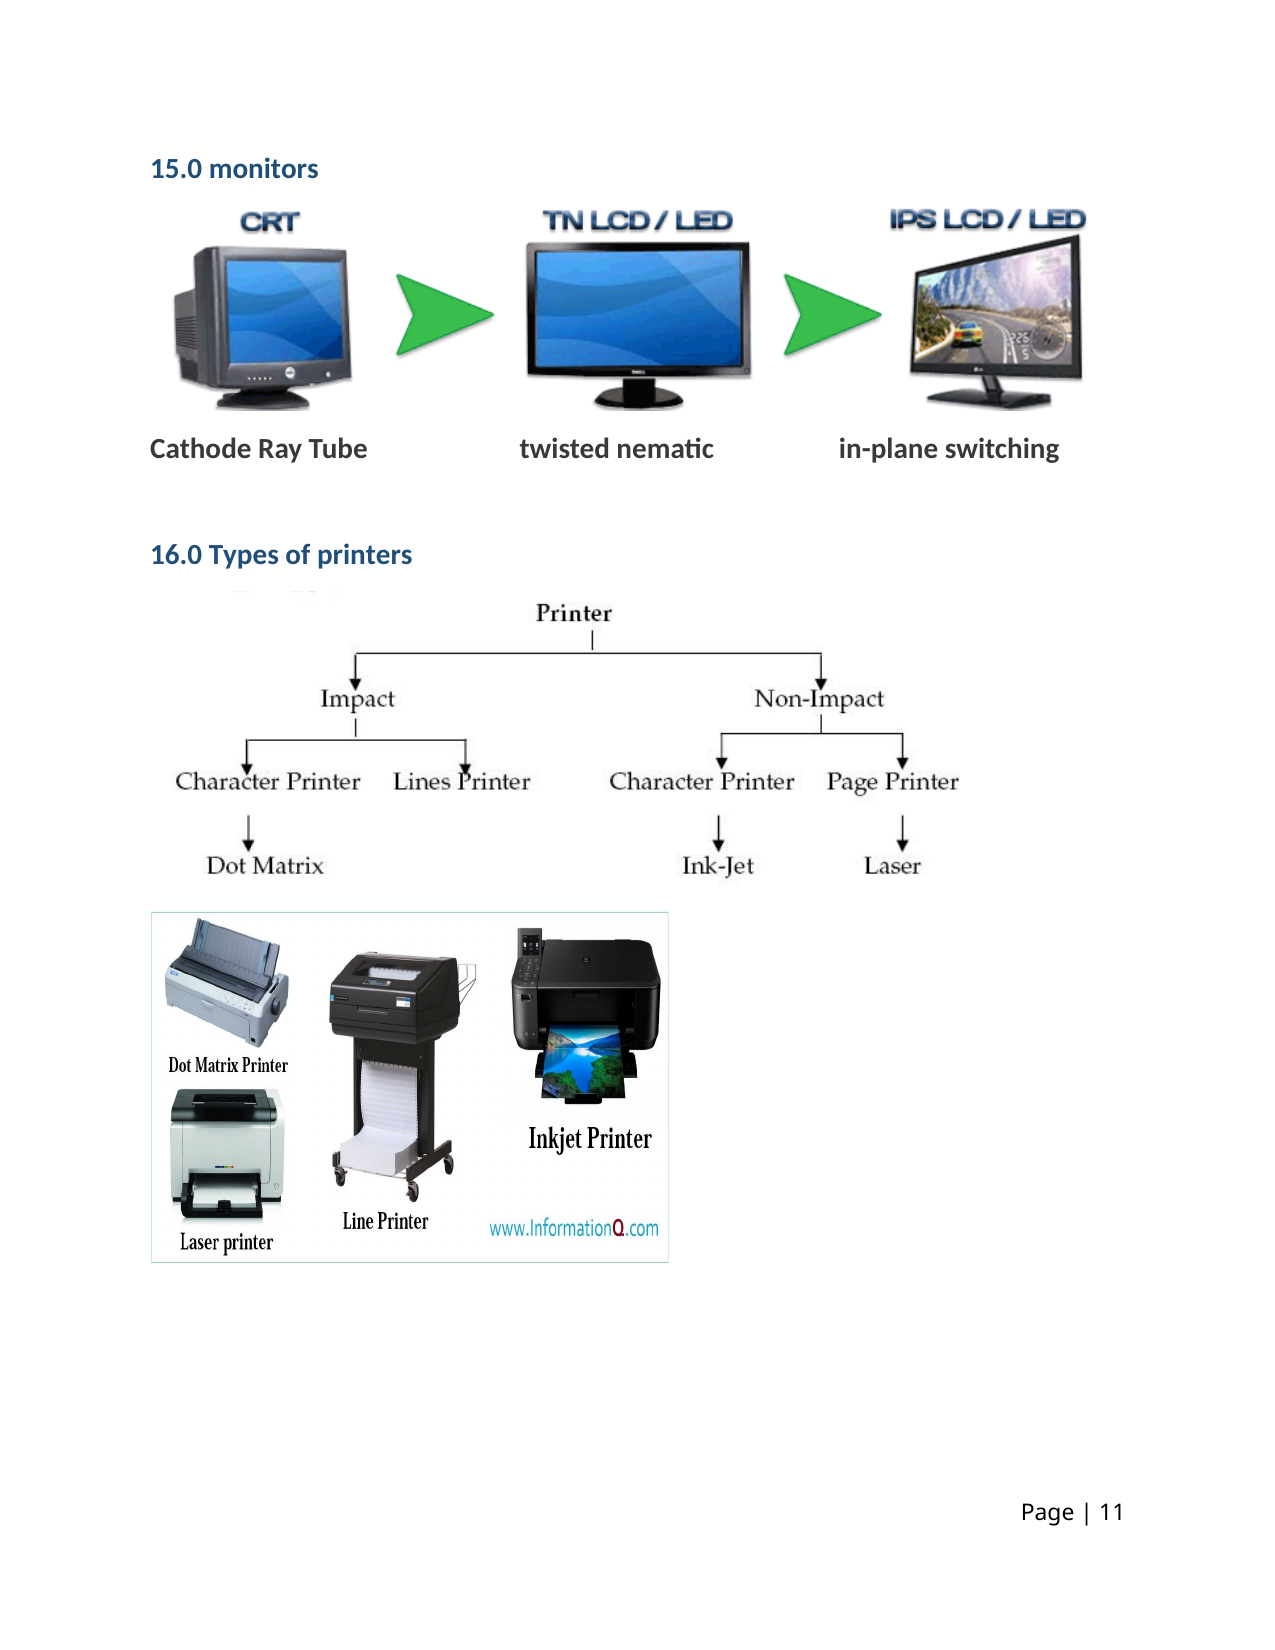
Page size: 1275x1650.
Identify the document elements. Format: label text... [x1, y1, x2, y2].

picture [150, 591, 989, 891]
subtitle 16.0 Types of printers [150, 536, 1125, 572]
text Cathode Ray Tube twisted nematic in-plane switching [150, 430, 1125, 466]
picture [150, 205, 1125, 411]
subtitle 15.0 monitors [150, 150, 1125, 186]
picture [150, 910, 669, 1264]
